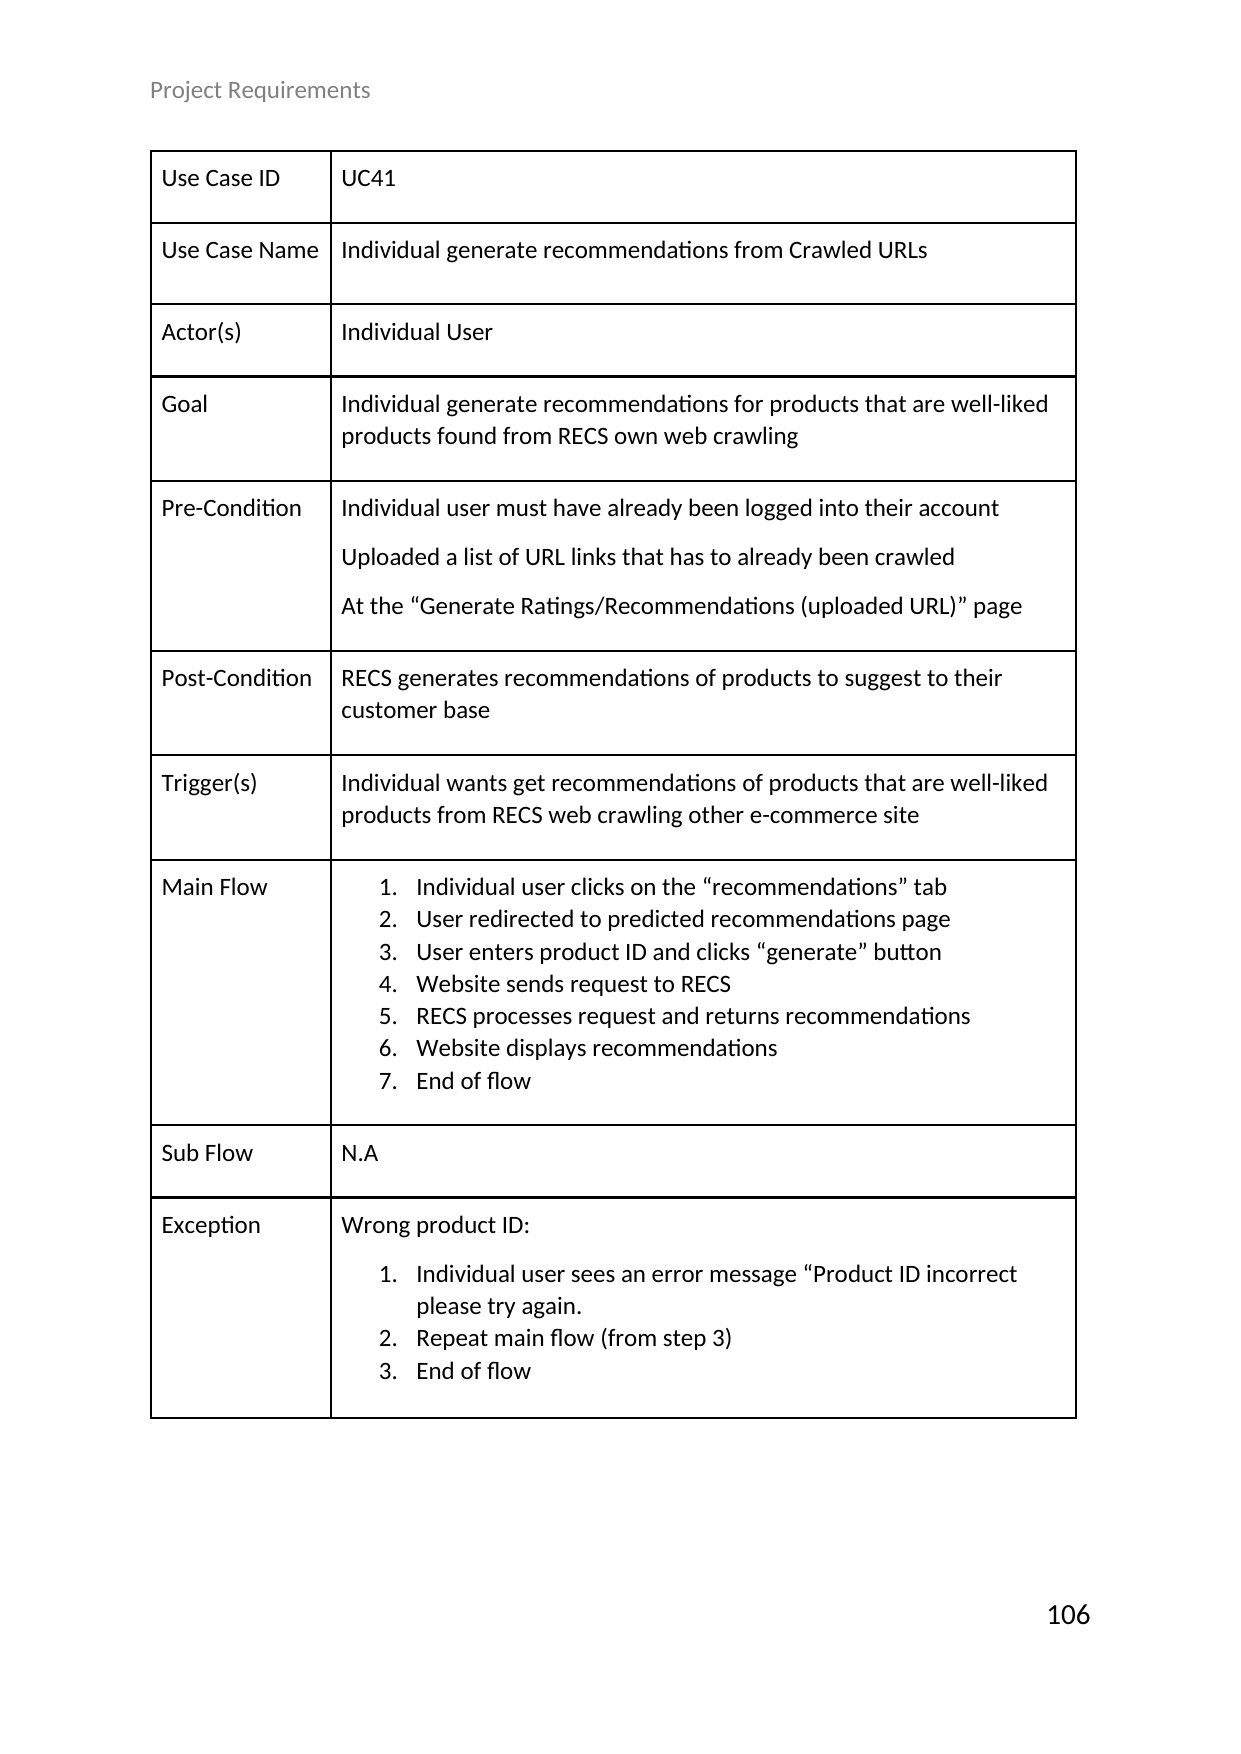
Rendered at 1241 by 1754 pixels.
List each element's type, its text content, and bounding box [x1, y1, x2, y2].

table_cell Wrong product ID: Individual user sees an error message “Product ID incorrect please try again. Repeat main flow (from step 3) End of flow [332, 1199, 1075, 1417]
table_cell Individual wants get recommendations of products that are well-liked products from RECS web crawling other e-commerce site [332, 756, 1075, 858]
table_cell Actor(s) [152, 305, 330, 375]
table_cell Individual user clicks on the “recommendations” tab User redirected to predicted recommendations page User enters product ID and clicks “generate” button Website sends request to RECS RECS processes request and returns recommendations Website displays recommendations End of flow [332, 861, 1075, 1124]
table_cell Individual user must have already been logged into their account Uploaded a list of URL links that has to already been crawled At the “Generate Ratings/Recommendations (uploaded URL)” page [332, 482, 1075, 650]
table_cell Trigger(s) [152, 756, 330, 858]
table_cell Post-Condition [152, 652, 330, 754]
table_cell Individual User [332, 305, 1075, 375]
table_cell N.A [332, 1126, 1075, 1196]
table_cell Pre-Condition [152, 482, 330, 650]
table_cell Use Case Name [152, 224, 330, 303]
table_cell Individual generate recommendations from Crawled URLs [332, 224, 1075, 303]
table_header UC41 [332, 152, 1075, 222]
table_header Use Case ID [152, 152, 330, 222]
table_cell Sub Flow [152, 1126, 330, 1196]
table_cell RECS generates recommendations of products to suggest to their customer base [332, 652, 1075, 754]
table_cell Individual generate recommendations for products that are well-liked products found from RECS own web crawling [332, 378, 1075, 480]
table_cell Main Flow [152, 861, 330, 1124]
table_cell Exception [152, 1199, 330, 1417]
table_cell Goal [152, 378, 330, 480]
